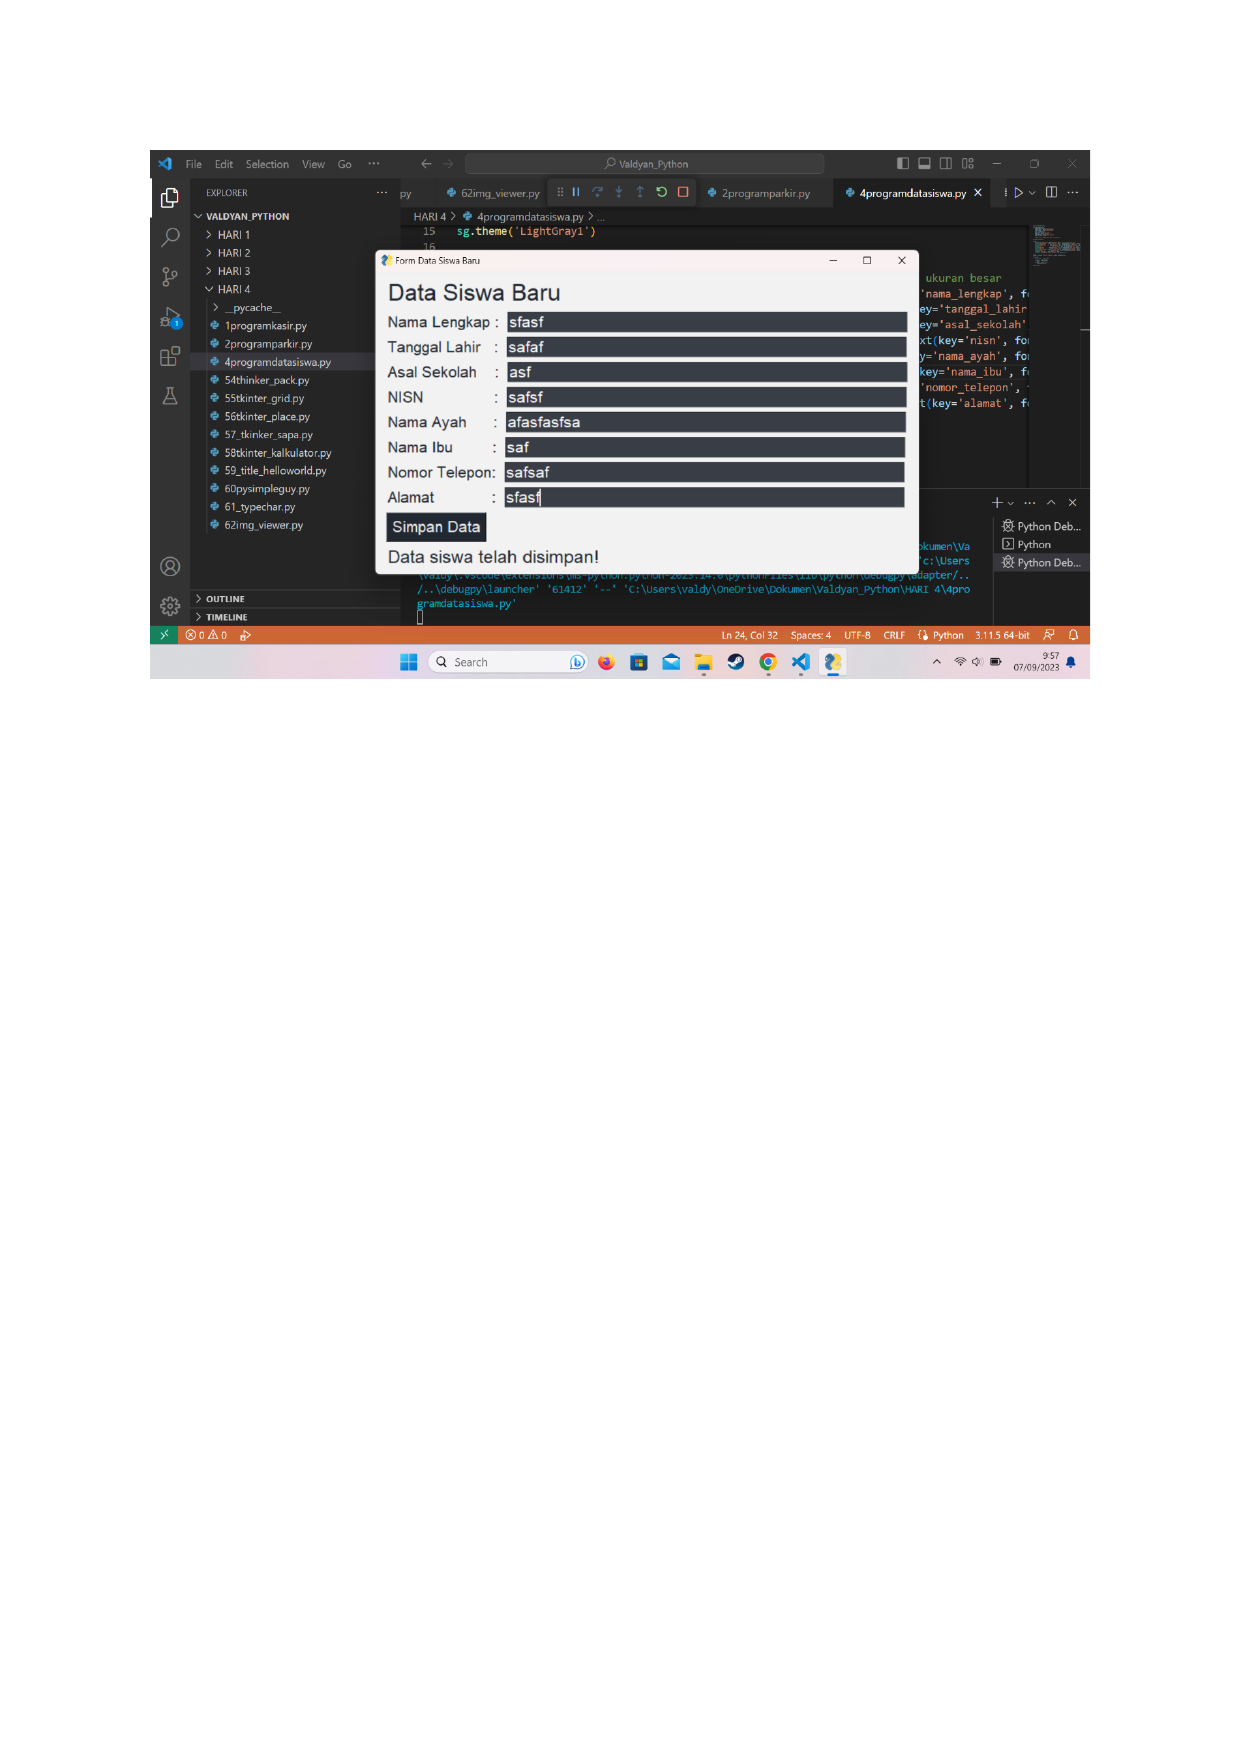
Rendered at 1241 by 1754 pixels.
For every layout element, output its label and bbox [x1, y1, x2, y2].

picture [150, 150, 1091, 679]
